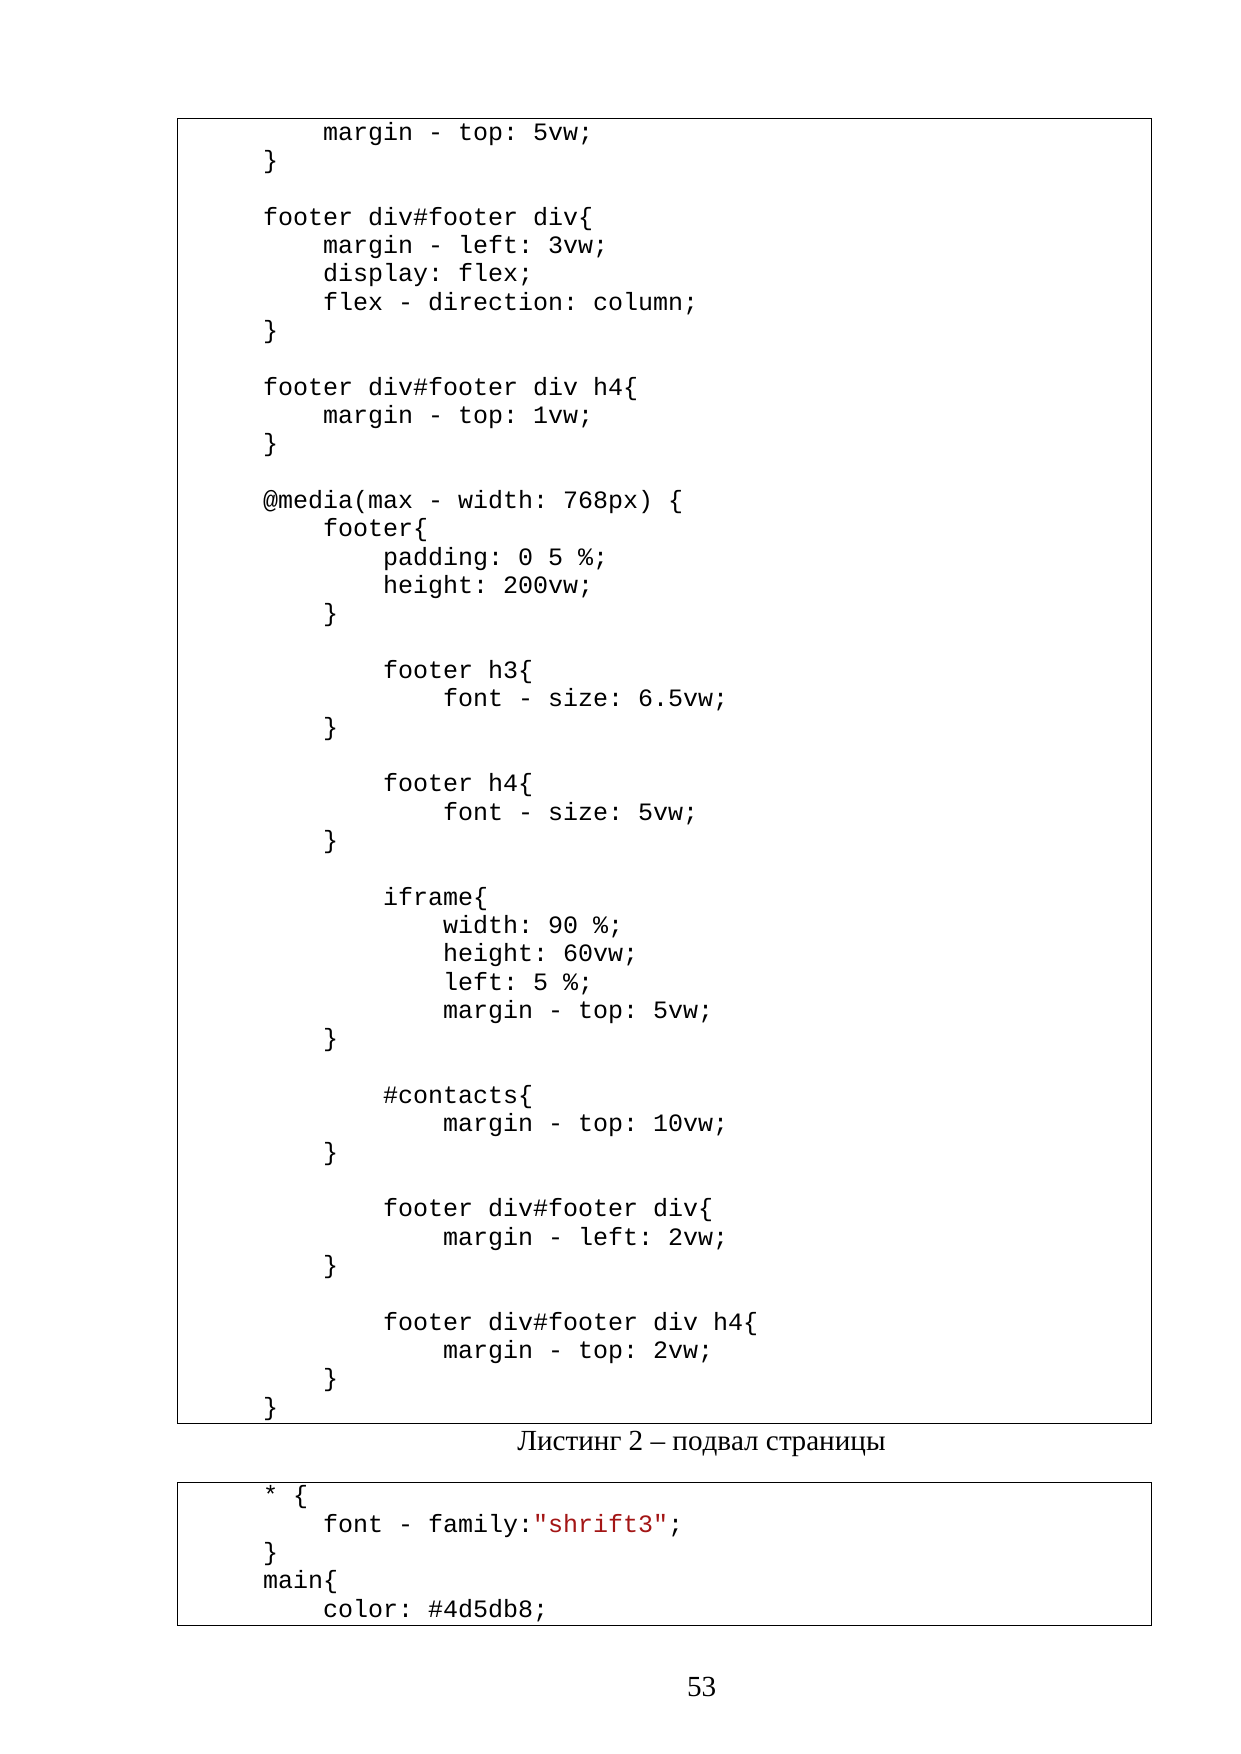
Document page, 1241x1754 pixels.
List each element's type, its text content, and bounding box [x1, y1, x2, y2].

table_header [178, 1483, 1151, 1625]
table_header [178, 119, 1151, 1422]
text Листинг 2 – подвал страницы [177, 1424, 1152, 1457]
